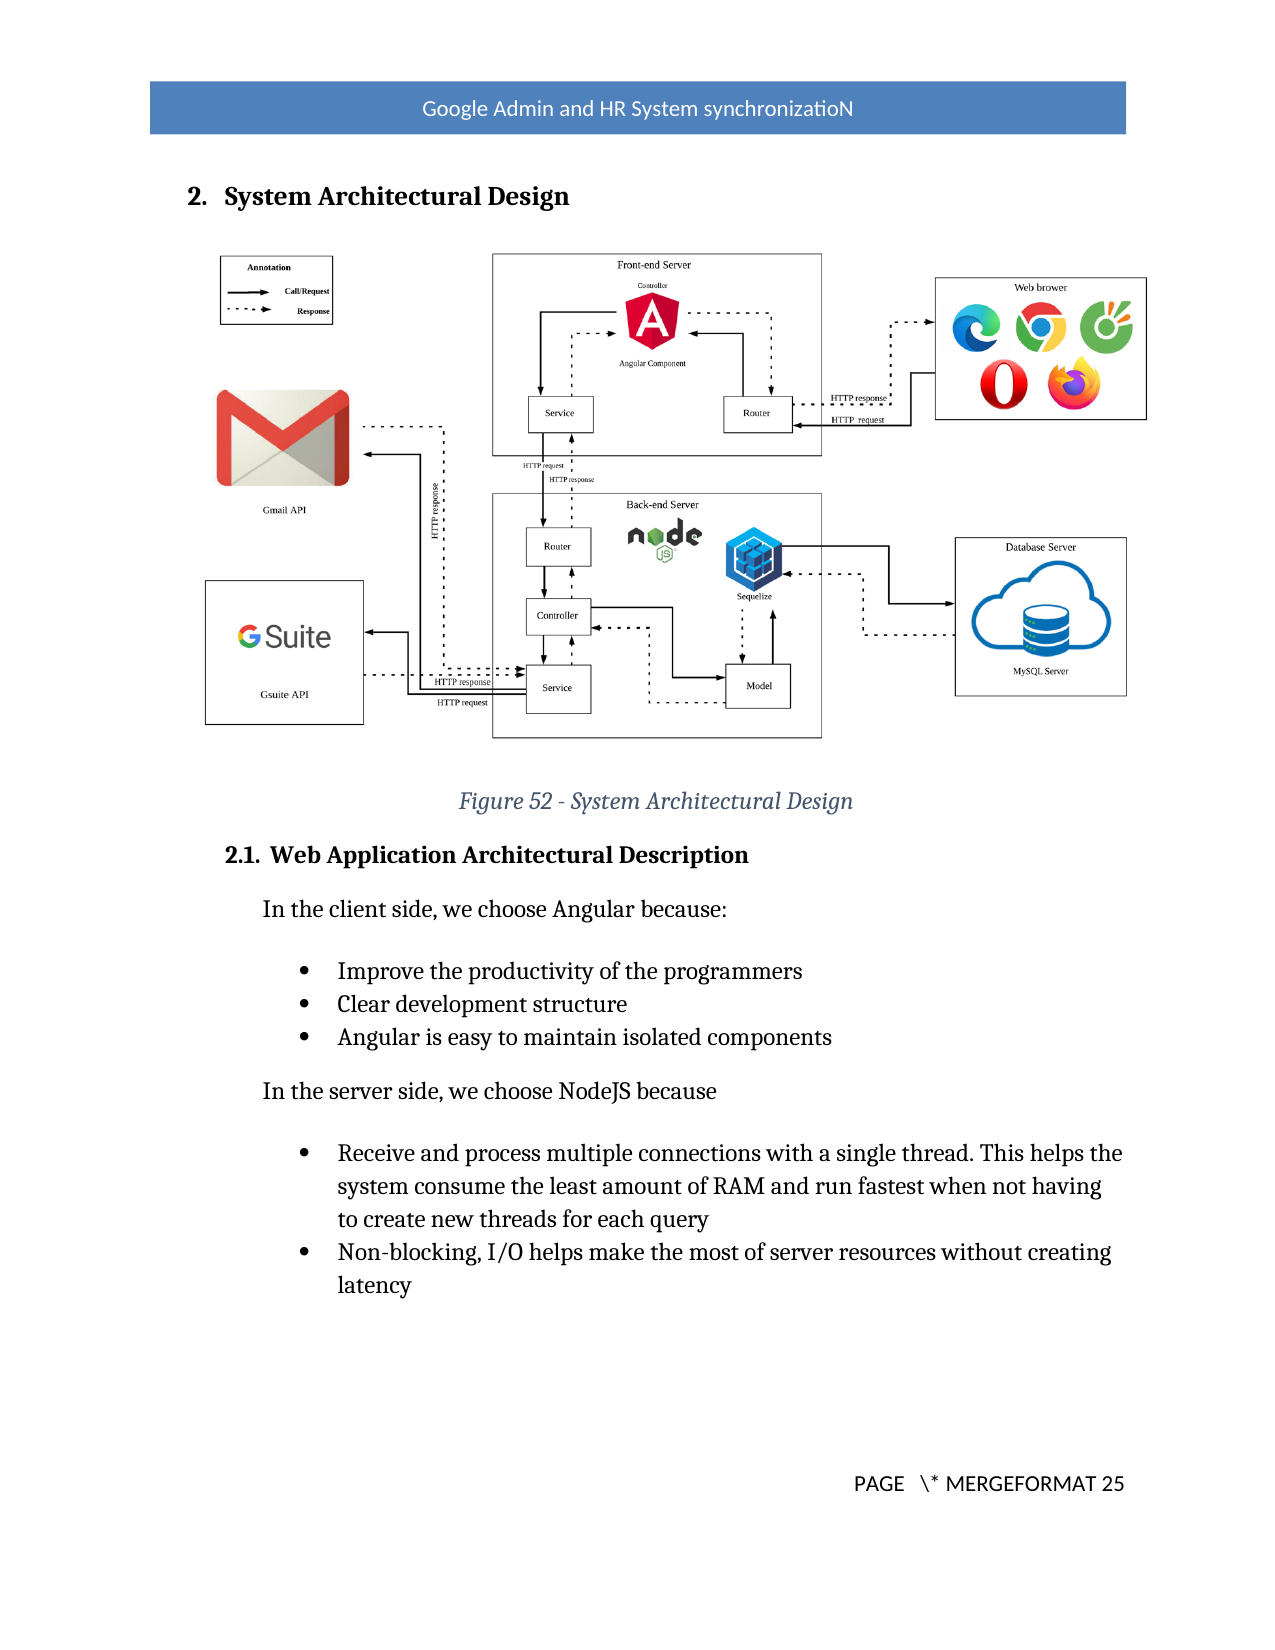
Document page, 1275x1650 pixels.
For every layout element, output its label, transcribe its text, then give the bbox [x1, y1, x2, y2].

list Angular is easy to maintain isolated components [300, 1023, 1125, 1051]
list Improve the productivity of the programmers [300, 957, 1125, 985]
subtitle System Architectural Design [187, 181, 1125, 212]
list Non-blocking, I/O helps make the most of server resources without creating latency [300, 1238, 1125, 1299]
list Receive and process multiple connections with a single thread. This helps the system consume the least amount of RAM and run fastest when not having to create new threads for each query [300, 1139, 1125, 1233]
picture [187, 237, 1163, 754]
subtitle Web Application Architectural Description [225, 841, 1125, 869]
text In the client side, we choose Angular because: [187, 894, 1125, 923]
list Clear development structure [300, 990, 1125, 1018]
text In the server side, we choose NodeJS because [262, 1077, 1125, 1105]
